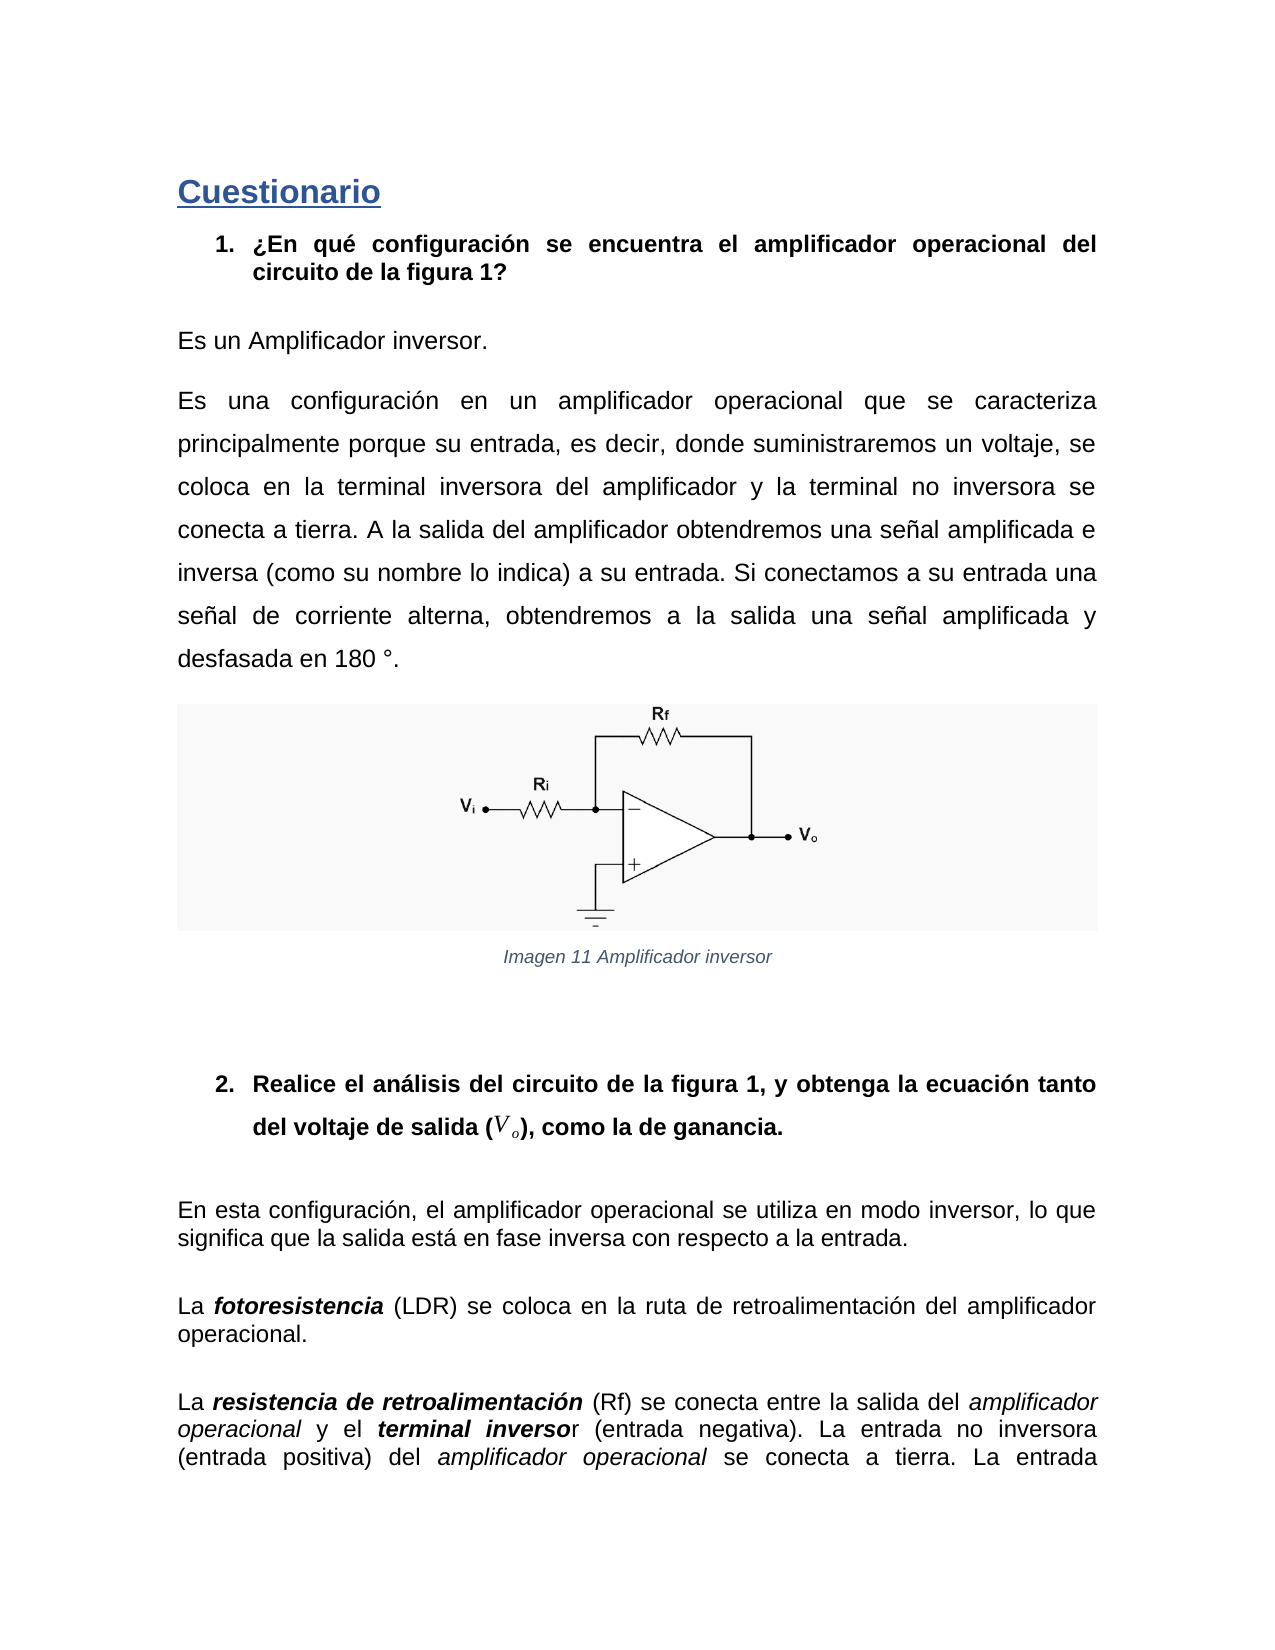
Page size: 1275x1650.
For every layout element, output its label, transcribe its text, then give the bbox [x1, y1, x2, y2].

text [177, 1388, 1098, 1471]
list Realice el análisis del circuito de la figura 1, y obtenga la ecuación tanto del voltaje de salida (), como la de ganancia. [215, 1069, 1098, 1142]
text Es una configuración en un amplificador operacional que se caracteriza principalmente porque su entrada, es decir, donde suministraremos un voltaje, se coloca en la terminal inversora del amplificador y la terminal no inversora se conecta a tierra. A la salida del amplificador obtendremos una señal amplificada e inversa (como su nombre lo indica) a su entrada. Si conectamos a su entrada una señal de corriente alterna, obtendremos a la salida una señal amplificada y desfasada en 180 °. [177, 386, 1098, 673]
list ¿En qué configuración se encuentra el amplificador operacional del circuito de la figura 1? [215, 230, 1098, 285]
text Es un Amplificador inversor. [177, 326, 1098, 354]
text La fotoresistencia (LDR) se coloca en la ruta de retroalimentación del amplificador operacional. [177, 1292, 1098, 1347]
subtitle Cuestionario [177, 173, 1098, 211]
text En esta configuración, el amplificador operacional se utiliza en modo inversor, lo que significa que la salida está en fase inversa con respecto a la entrada. [177, 1196, 1098, 1252]
picture [456, 704, 819, 931]
text Imagen Amplificador inversor [177, 945, 1098, 967]
